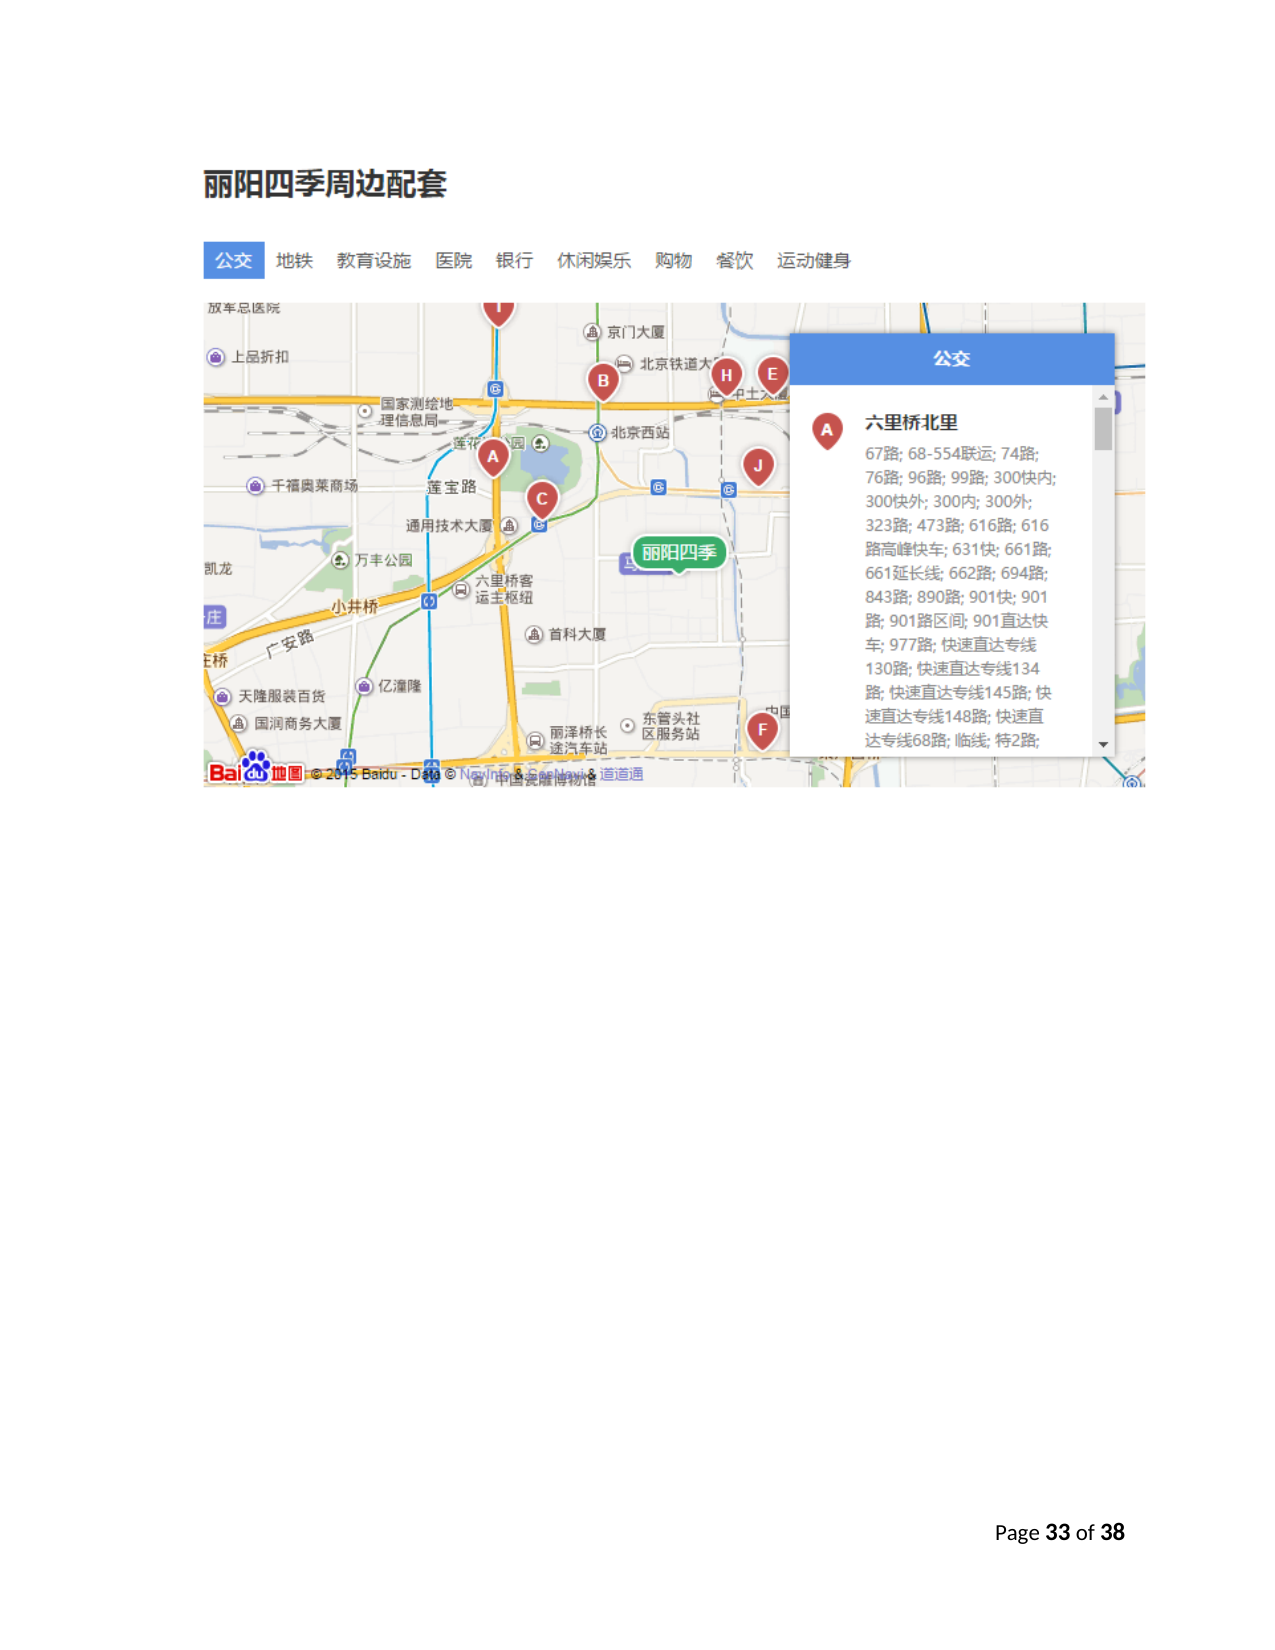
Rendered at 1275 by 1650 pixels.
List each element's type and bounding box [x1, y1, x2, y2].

picture [180, 150, 1155, 798]
